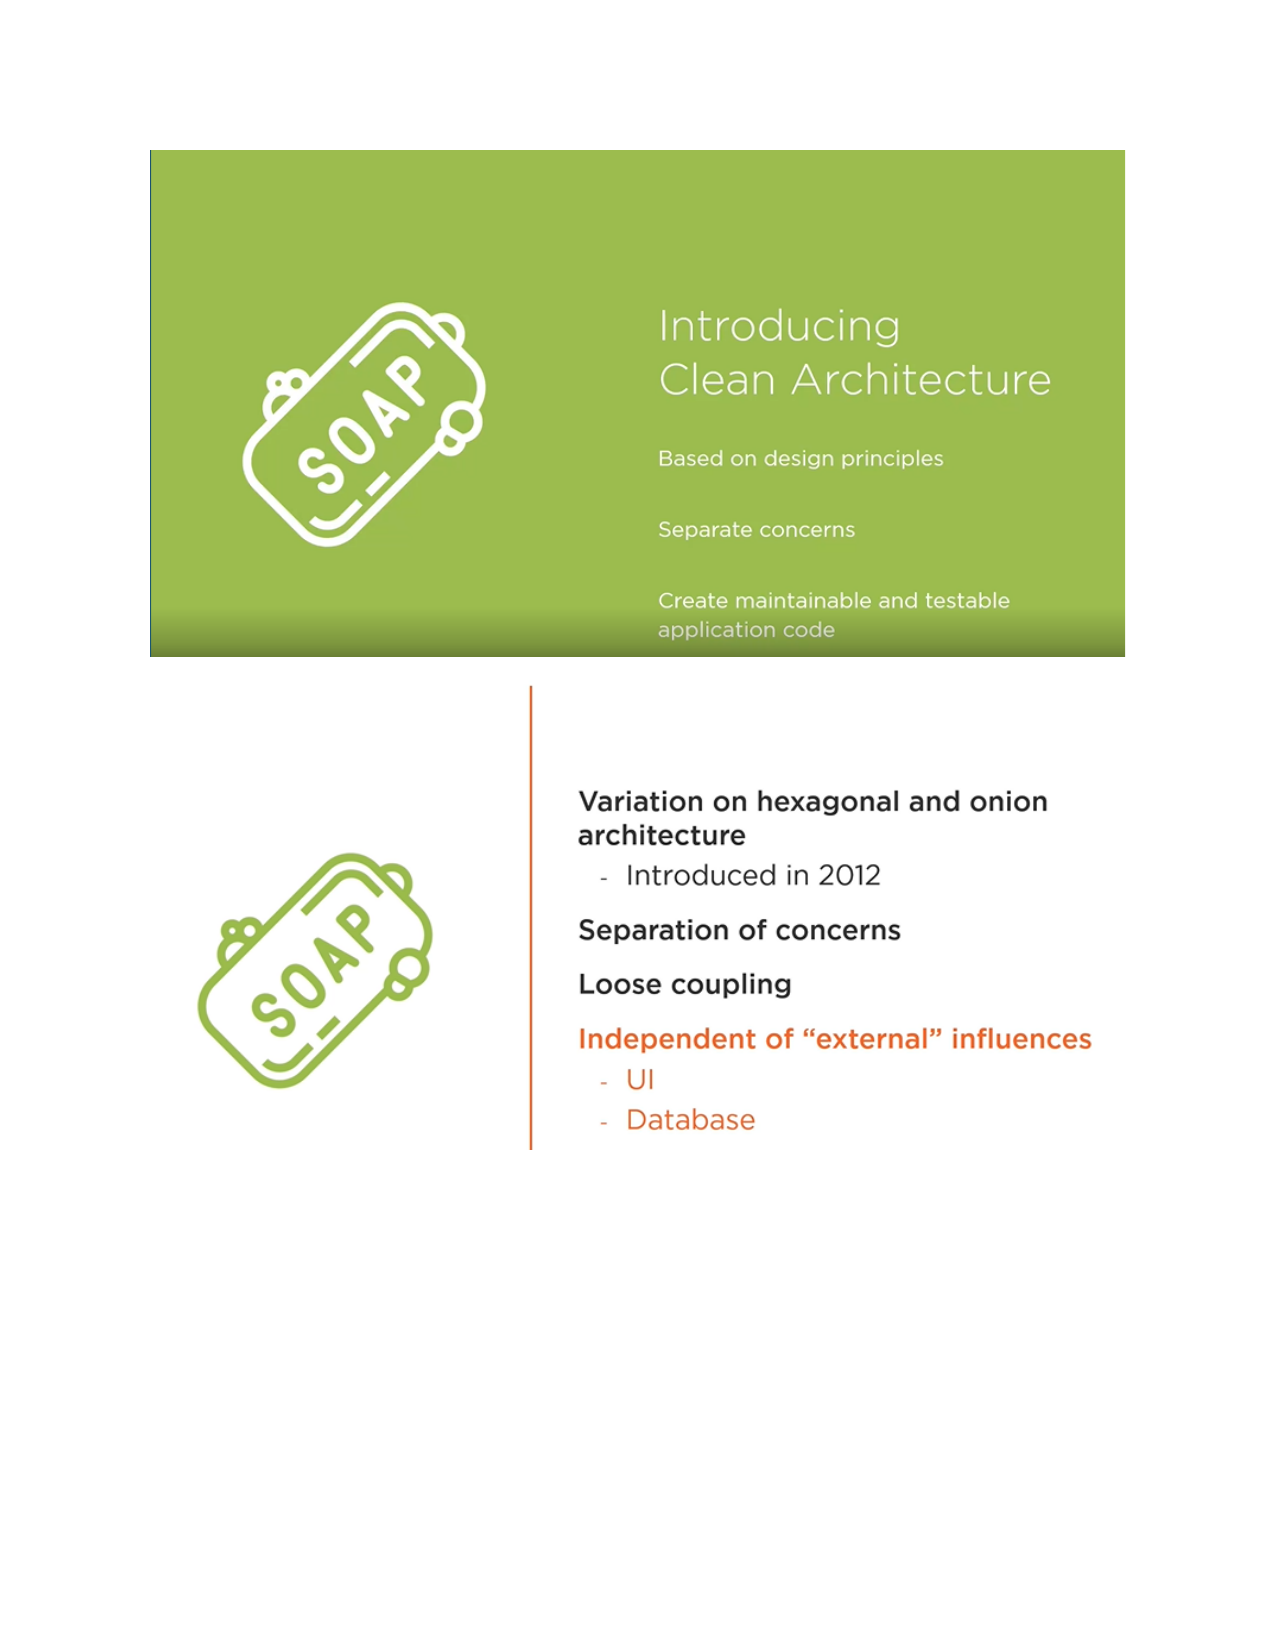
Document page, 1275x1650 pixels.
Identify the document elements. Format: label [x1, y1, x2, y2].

picture [150, 150, 1125, 657]
picture [150, 675, 1125, 1150]
